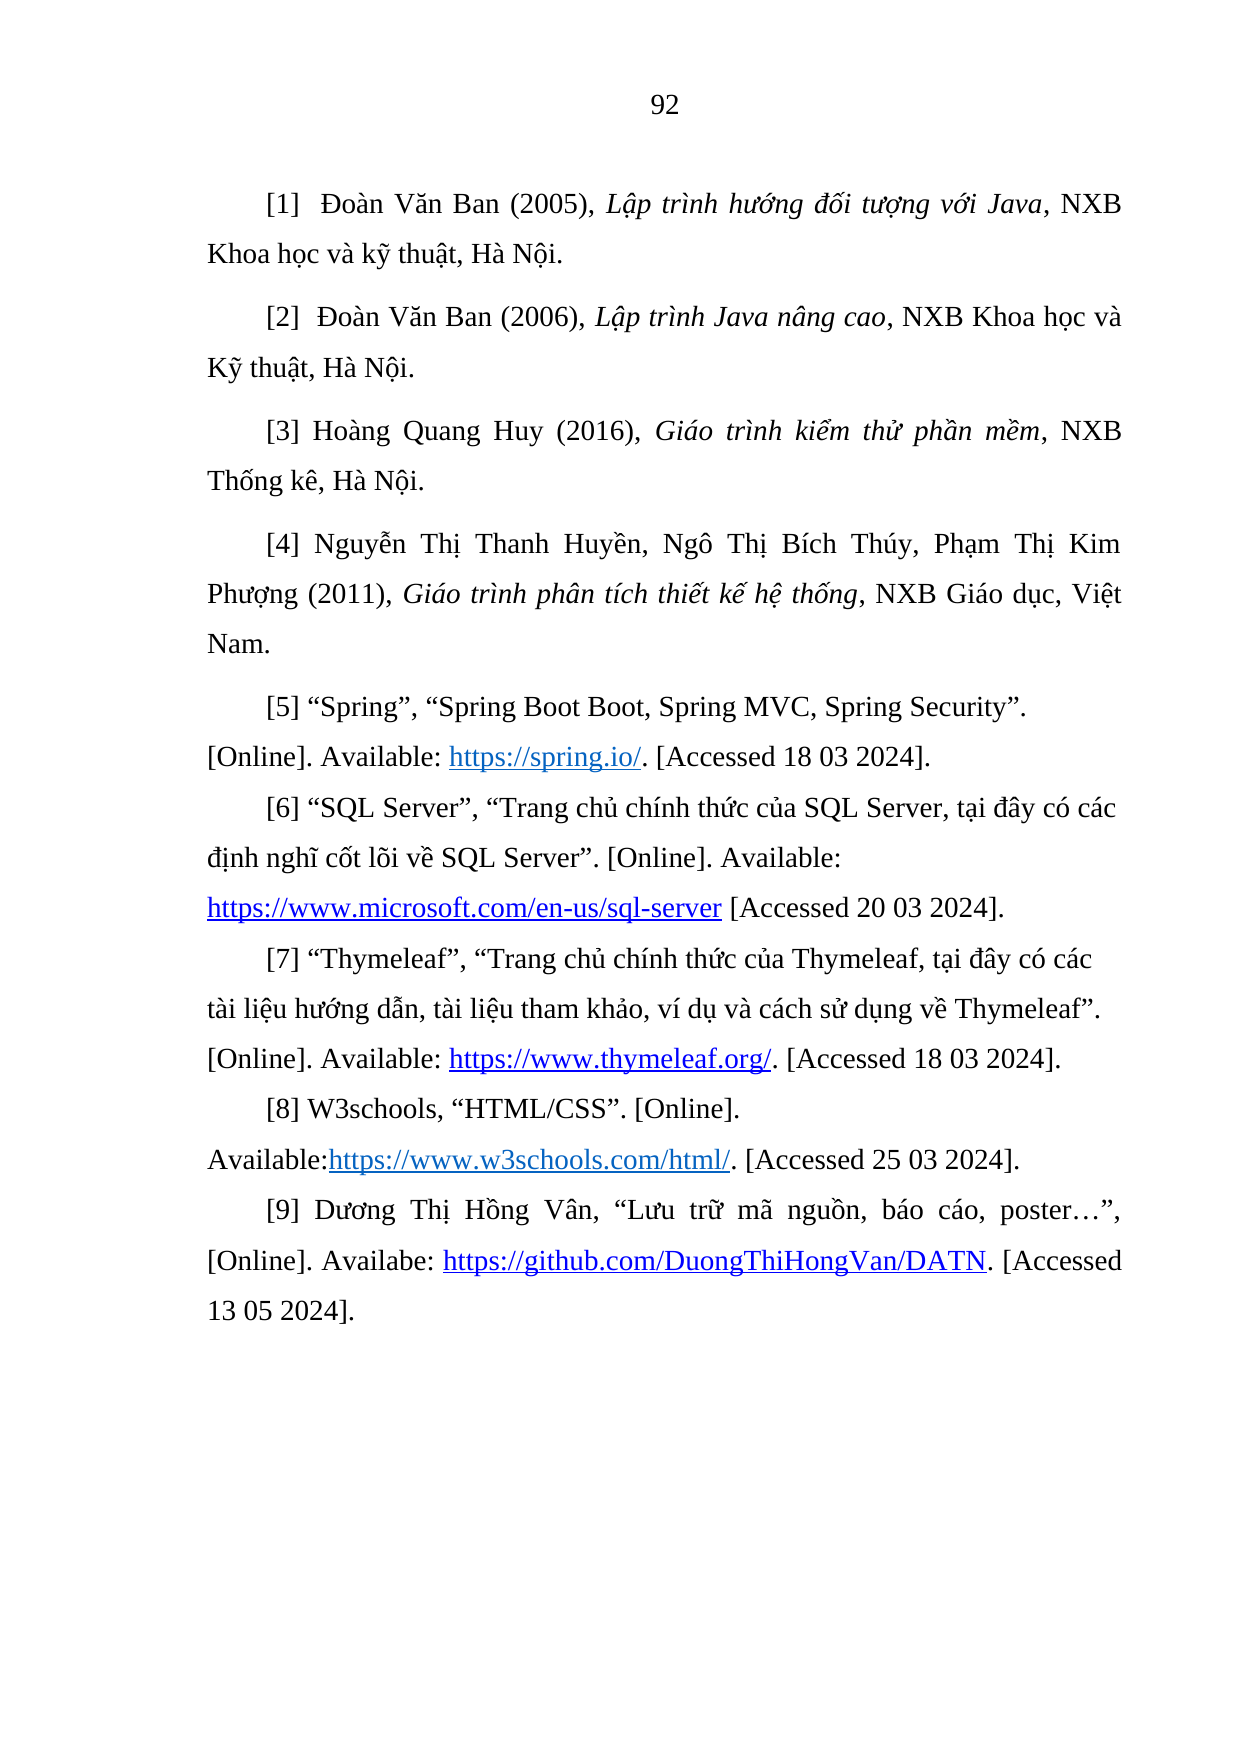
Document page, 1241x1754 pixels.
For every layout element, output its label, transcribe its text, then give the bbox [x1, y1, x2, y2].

text [2] Đoàn Văn Ban (2006), Lập trình Java nâng cao, NXB Khoa học và Kỹ thuật, Hà Nội. [207, 299, 1122, 383]
text [7] “Thymeleaf”, “Trang chủ chính thức của Thymeleaf, tại đây có các tài liệu hướng dẫn, tài liệu tham khảo, ví dụ và cách sử dụng về Thymeleaf”. [Online]. Available: https://www.thymeleaf.org/. [Accessed 18 03 2024]. [207, 941, 1122, 1075]
text [5] “Spring”, “Spring Boot Boot, Spring MVC, Spring Security”. [Online]. Available: https://spring.io/. [Accessed 18 03 2024]. [207, 689, 1122, 773]
text [1] Đoàn Văn Ban (2005), Lập trình hướng đối tượng với Java, NXB Khoa học và kỹ thuật, Hà Nội. [207, 186, 1122, 270]
text [6] “SQL Server”, “Trang chủ chính thức của SQL Server, tại đây có các định nghĩ cốt lõi về SQL Server”. [Online]. Available: https://www.microsoft.com/en-us/sql-server [Accessed 20 03 2024]. [207, 790, 1122, 924]
text [3] Hoàng Quang Huy (2016), Giáo trình kiểm thử phần mềm, NXB Thống kê, Hà Nội. [207, 413, 1122, 496]
text [4] Nguyễn Thị Thanh Huyền, Ngô Thị Bích Thúy, Phạm Thị Kim Phượng (2011), Giáo trình phân tích thiết kế hệ thống, NXB Giáo dục, Việt Nam. [207, 526, 1122, 660]
text [9] Dương Thị Hồng Vân, “Lưu trữ mã nguồn, báo cáo, poster…”, [Online]. Availabe: https://github.com/DuongThiHongVan/DATN. [Accessed 13 05 2024]. [207, 1192, 1122, 1326]
text [8] W3schools, “HTML/CSS”. [Online]. Available:https://www.w3schools.com/html/. [Accessed 25 03 2024]. [207, 1092, 1122, 1176]
